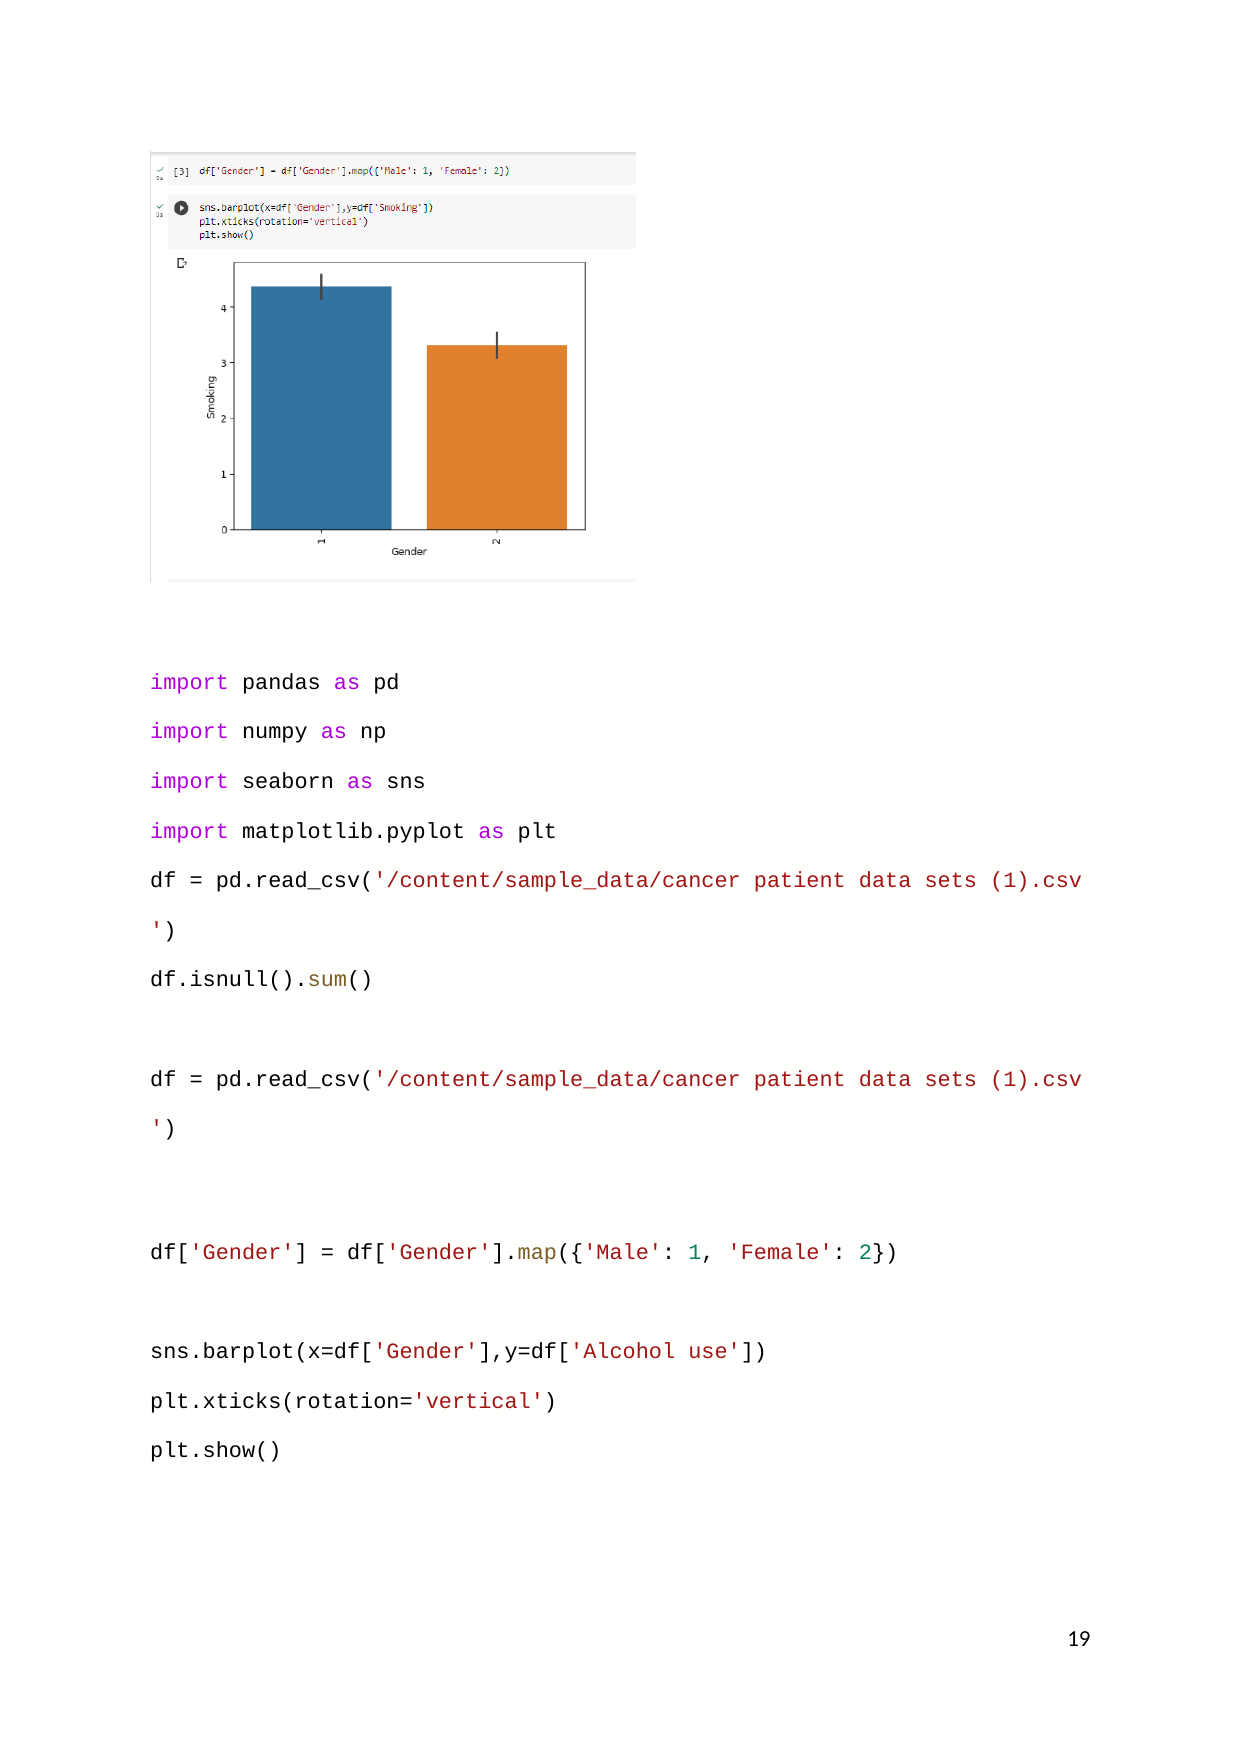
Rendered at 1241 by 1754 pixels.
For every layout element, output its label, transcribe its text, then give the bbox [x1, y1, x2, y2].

text import seaborn as sns [150, 770, 1090, 795]
text sns.barplot(x=df['Gender'],y=df['Alcohol use']) [150, 1340, 1090, 1365]
text import matplotlib.pyplot as plt [150, 820, 1090, 845]
text import pandas as pd [150, 671, 1090, 696]
text plt.xticks(rotation='vertical') [150, 1390, 1090, 1415]
text import numpy as np [150, 721, 1090, 746]
text df = pd.read_csv('/content/sample_data/cancer patient data sets (1).csv') [150, 869, 1090, 944]
picture [150, 150, 636, 582]
text df.isnull().sum() [150, 969, 1090, 993]
text df['Gender'] = df['Gender'].map({'Male': 1, 'Female': 2}) [150, 1241, 1090, 1266]
text plt.show() [150, 1439, 1090, 1464]
text df = pd.read_csv('/content/sample_data/cancer patient data sets (1).csv') [150, 1068, 1090, 1142]
